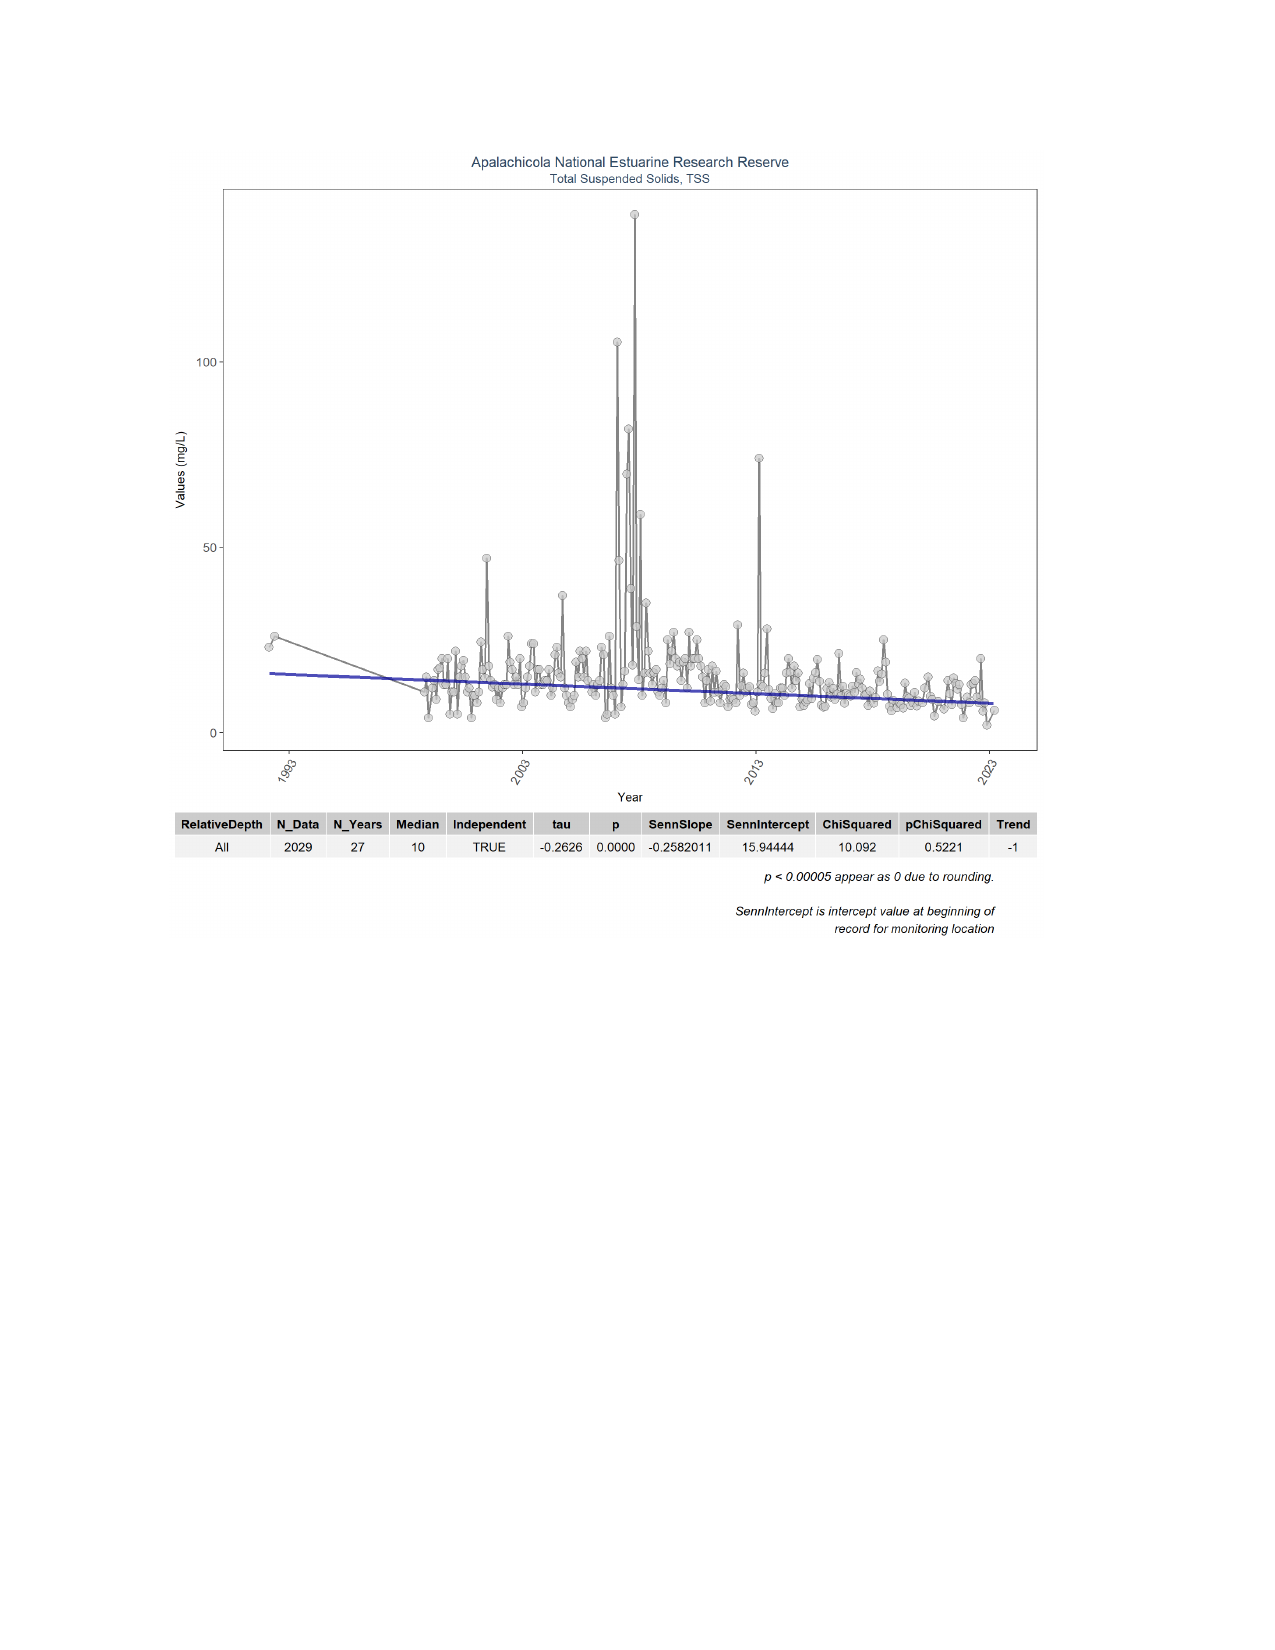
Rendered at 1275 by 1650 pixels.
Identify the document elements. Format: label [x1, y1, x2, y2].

picture [168, 150, 1044, 938]
